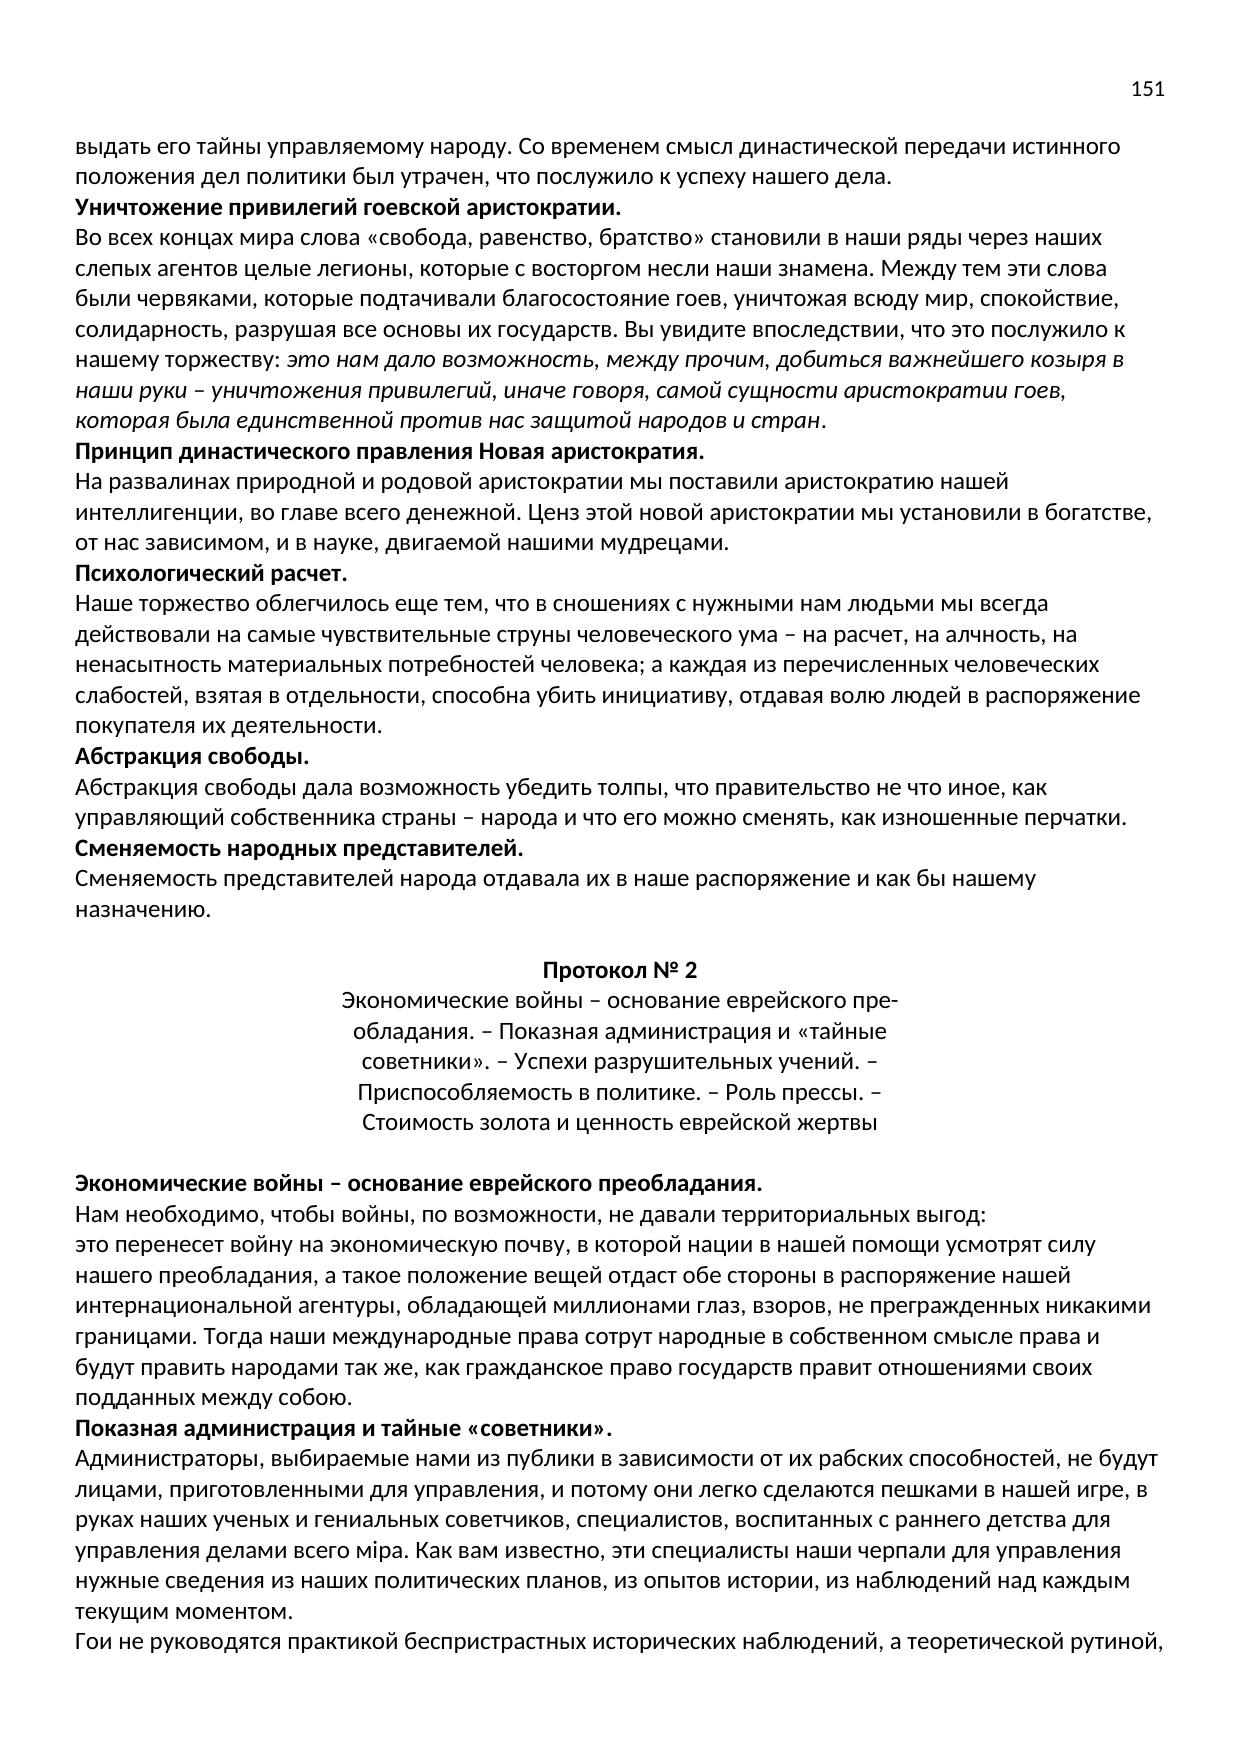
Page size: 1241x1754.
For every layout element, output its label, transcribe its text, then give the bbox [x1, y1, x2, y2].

text Экономические войны – основание еврейского преобладания. [75, 1167, 1165, 1198]
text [75, 130, 1165, 191]
text Абстракция свободы. [75, 740, 1165, 771]
text Абстракция свободы дала возможность убедить толпы, что правительство не что иное, как управляющий собственника страны – народа и что его можно сменять, как изношенные перчатки. [75, 771, 1165, 832]
text Экономические войны – основание еврейского пре- [75, 984, 1165, 1015]
text Наше торжество облегчилось еще тем, что в сношениях с нужными нам людьми мы всегда действовали на самые чувствительные струны человеческого ума – на расчет, на алчность, на ненасытность материальных потребностей человека; а каждая из перечисленных человеческих слабостей, взятая в отдельности, способна убить инициативу, отдавая волю людей в распоряжение покупателя их деятельности. [75, 588, 1165, 740]
text Уничтожение привилегий гоевской аристократии. [75, 191, 1165, 221]
text Во всех концах мира слова «свобода, равенство, братство» становили в наши ряды через наших слепых агентов целые легионы, которые с восторгом несли наши знамена. Между тем эти слова были червяками, которые подтачивали благосостояние гоев, уничтожая всюду мир, спокойствие, солидарность, разрушая все основы их государств. Вы увидите впоследствии, что это послужило к нашему торжеству: это нам дало возможность, между прочим, добиться важнейшего козыря в наши руки – уничтожения привилегий, иначе говоря, самой сущности аристократии гоев, которая была единственной против нас защитой народов и стран. [75, 221, 1165, 435]
text советники». – Успехи разрушительных учений. – [75, 1045, 1165, 1076]
text На развалинах природной и родовой аристократии мы поставили аристократию нашей интеллигенции, во главе всего денежной. Ценз этой новой аристократии мы установили в богатстве, от нас зависимом, и в науке, двигаемой нашими мудрецами. [75, 466, 1165, 557]
text Сменяемость представителей народа отдавала их в наше распоряжение и как бы нашему назначению. [75, 862, 1165, 923]
text Приспособляемость в политике. – Роль прессы. – [75, 1076, 1165, 1106]
text Стоимость золота и ценность еврейской жертвы [75, 1106, 1165, 1137]
text Показная администрация и тайные «советники». [75, 1412, 1165, 1442]
text Протокол № 2 [75, 954, 1165, 984]
text Нам необходимо, чтобы войны, по возможности, не давали территориальных выгод: [75, 1198, 1165, 1228]
text Гои не руководятся практикой беспристрастных исторических наблюдений, а теоретической рутиной, [75, 1625, 1165, 1656]
text Психологический расчет. [75, 557, 1165, 588]
text Администраторы, выбираемые нами из публики в зависимости от их рабских способностей, не будут лицами, приготовленными для управления, и потому они легко сделаются пешками в нашей игре, в руках наших ученых и гениальных советчиков, специалистов, воспитанных с раннего детства для управления делами всего мiрa. Как вам известно, эти специалисты наши черпали для управления нужные сведения из наших политических планов, из опытов истории, из наблюдений над каждым текущим моментом. [75, 1442, 1165, 1625]
text Сменяемость народных представителей. [75, 832, 1165, 862]
text это перенесет войну на экономическую почву, в которой нации в нашей помощи усмотрят силу нашего преобладания, а такое положение вещей отдаст обе стороны в распоряжение нашей интернациональной агентуры, обладающей миллионами глаз, взоров, не прегражденных никакими границами. Тогда наши международные права сотрут народные в собственном смысле права и будут править народами так же, как гражданское право государств правит отношениями своих подданных между собою. [75, 1228, 1165, 1412]
text обладания. – Показная администрация и «тайные [75, 1015, 1165, 1045]
text Принцип династического правления Новая аристократия. [75, 435, 1165, 466]
